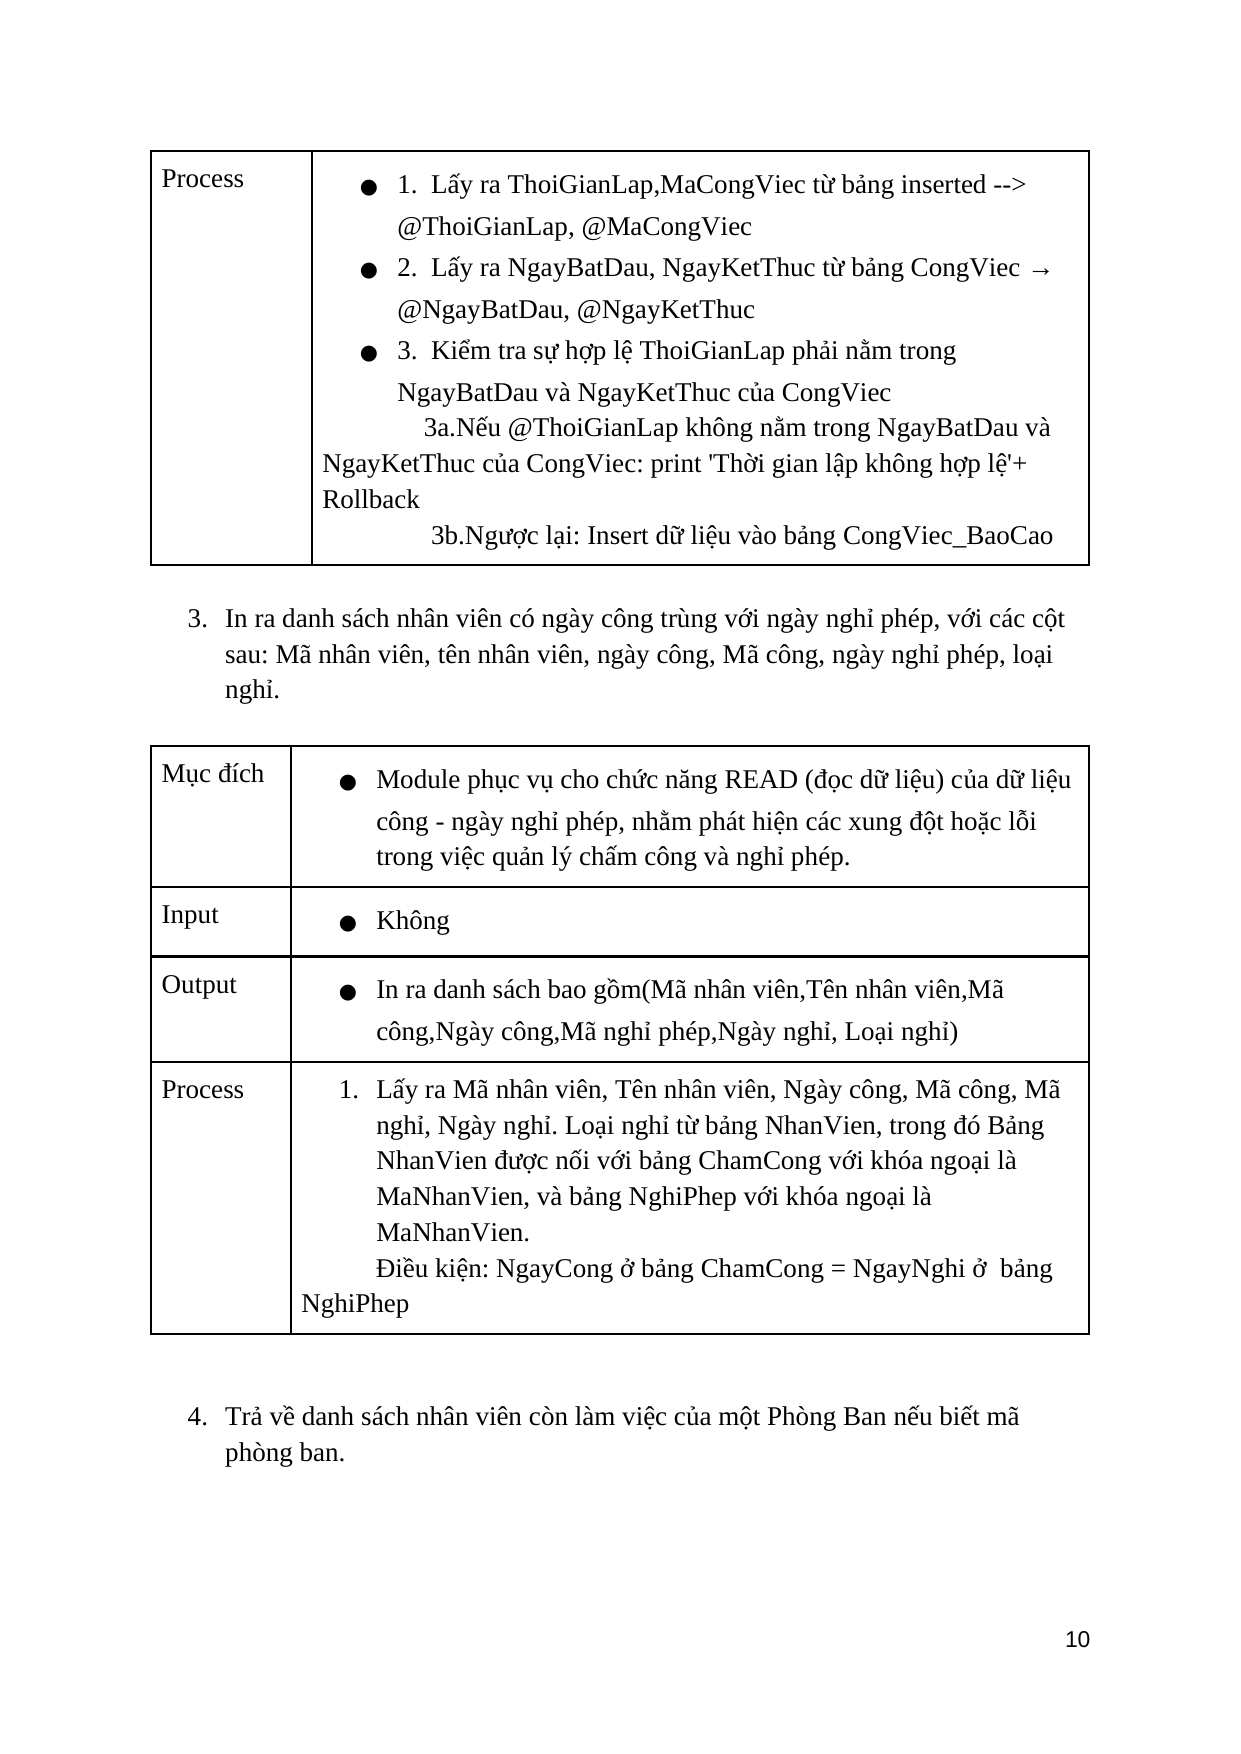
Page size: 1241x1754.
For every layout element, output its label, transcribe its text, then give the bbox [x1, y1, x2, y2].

table_header Mục đích [152, 747, 290, 886]
table_cell Lấy ra Mã nhân viên, Tên nhân viên, Ngày công, Mã công, Mã nghỉ, Ngày nghỉ. Loại nghỉ từ bảng NhanVien, trong đó Bảng NhanVien được nối với bảng ChamCong với khóa ngoại là MaNhanVien, và bảng NghiPhep với khóa ngoại là MaNhanVien. Điều kiện: NgayCong ở bảng ChamCong = NgayNghi ở bảng NghiPhep [292, 1063, 1088, 1333]
table_cell Không [292, 888, 1088, 955]
list In ra danh sách nhân viên có ngày công trùng với ngày nghỉ phép, với các cột sau: Mã nhân viên, tên nhân viên, ngày công, Mã công, ngày nghỉ phép, loại nghỉ. [187, 602, 1090, 704]
table_cell Process [152, 152, 311, 564]
table_cell Input [152, 888, 290, 955]
table_cell Output [152, 958, 290, 1061]
list Trả về danh sách nhân viên còn làm việc của một Phòng Ban nếu biết mã phòng ban. [187, 1400, 1090, 1467]
table_cell Process [152, 1063, 290, 1333]
table_header Module phục vụ cho chức năng READ (đọc dữ liệu) của dữ liệu công - ngày nghỉ phép, nhằm phát hiện các xung đột hoặc lỗi trong việc quản lý chấm công và nghỉ phép. [292, 747, 1088, 886]
table_cell 1. Lấy ra ThoiGianLap,MaCongViec từ bảng inserted --> @ThoiGianLap, @MaCongViec 2. Lấy ra NgayBatDau, NgayKetThuc từ bảng CongViec → @NgayBatDau, @NgayKetThuc 3. Kiểm tra sự hợp lệ ThoiGianLap phải nằm trong NgayBatDau và NgayKetThuc của CongViec 3a.Nếu @ThoiGianLap không nằm trong NgayBatDau và NgayKetThuc của CongViec: print 'Thời gian lập không hợp lệ'+ Rollback 3b.Ngược lại: Insert dữ liệu vào bảng CongViec_BaoCao [313, 152, 1088, 564]
table_cell In ra danh sách bao gồm(Mã nhân viên,Tên nhân viên,Mã công,Ngày công,Mã nghỉ phép,Ngày nghỉ, Loại nghỉ) [292, 958, 1088, 1061]
